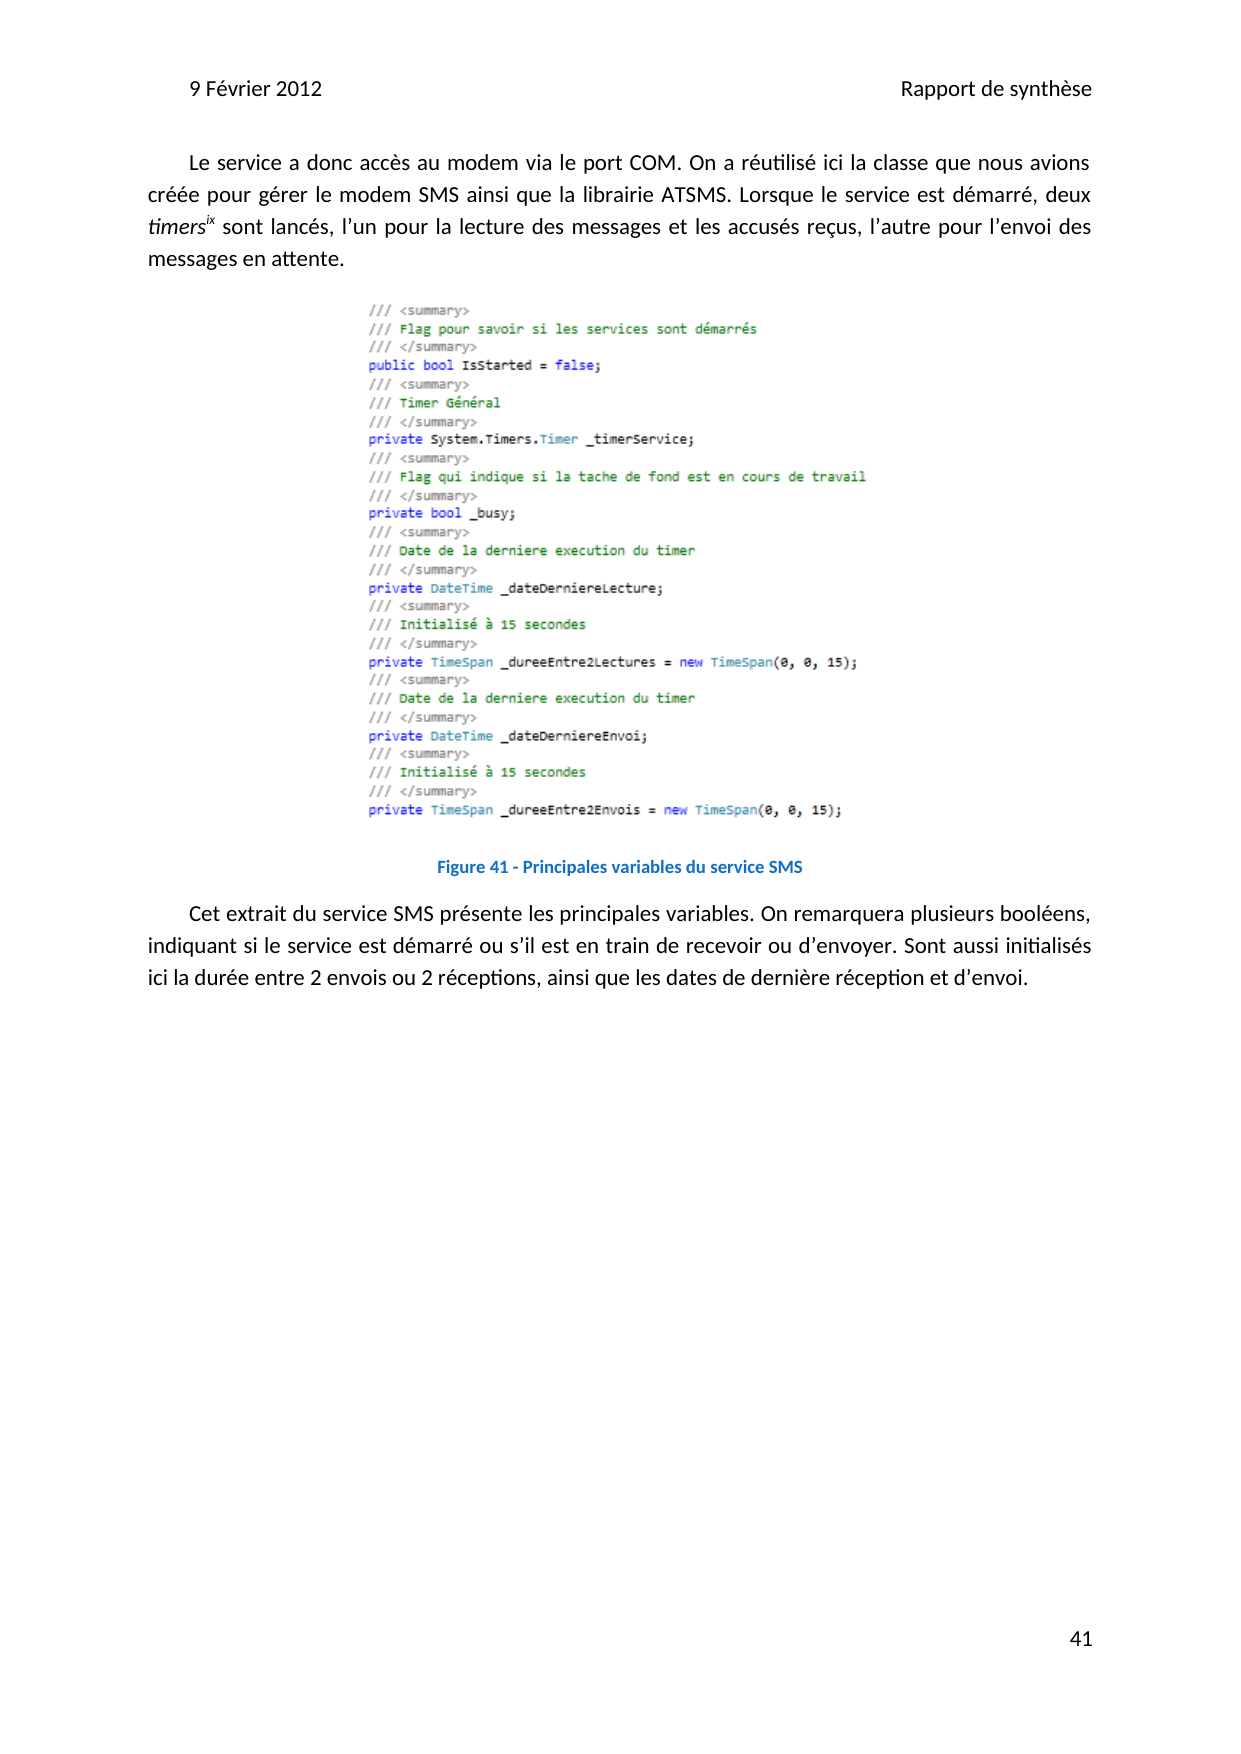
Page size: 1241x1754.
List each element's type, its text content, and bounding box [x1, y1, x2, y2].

picture [346, 297, 935, 831]
text Cet extrait du service SMS présente les principales variables. On remarquera plusieurs booléens, indiquant si le service est démarré ou s’il est en train de recevoir ou d’envoyer. Sont aussi initialisés ici la durée entre 2 envois ou 2 réceptions, ainsi que les dates de dernière réception et d’envoi. [148, 899, 1093, 991]
text Le service a donc accès au modem via le port COM. On a réutilisé ici la classe que nous avions créée pour gérer le modem SMS ainsi que la librairie ATSMS. Lorsque le service est démarré, deux timers sont lancés, l’un pour la lecture des messages et les accusés reçus, l’autre pour l’envoi des messages en attente. [148, 148, 1093, 272]
